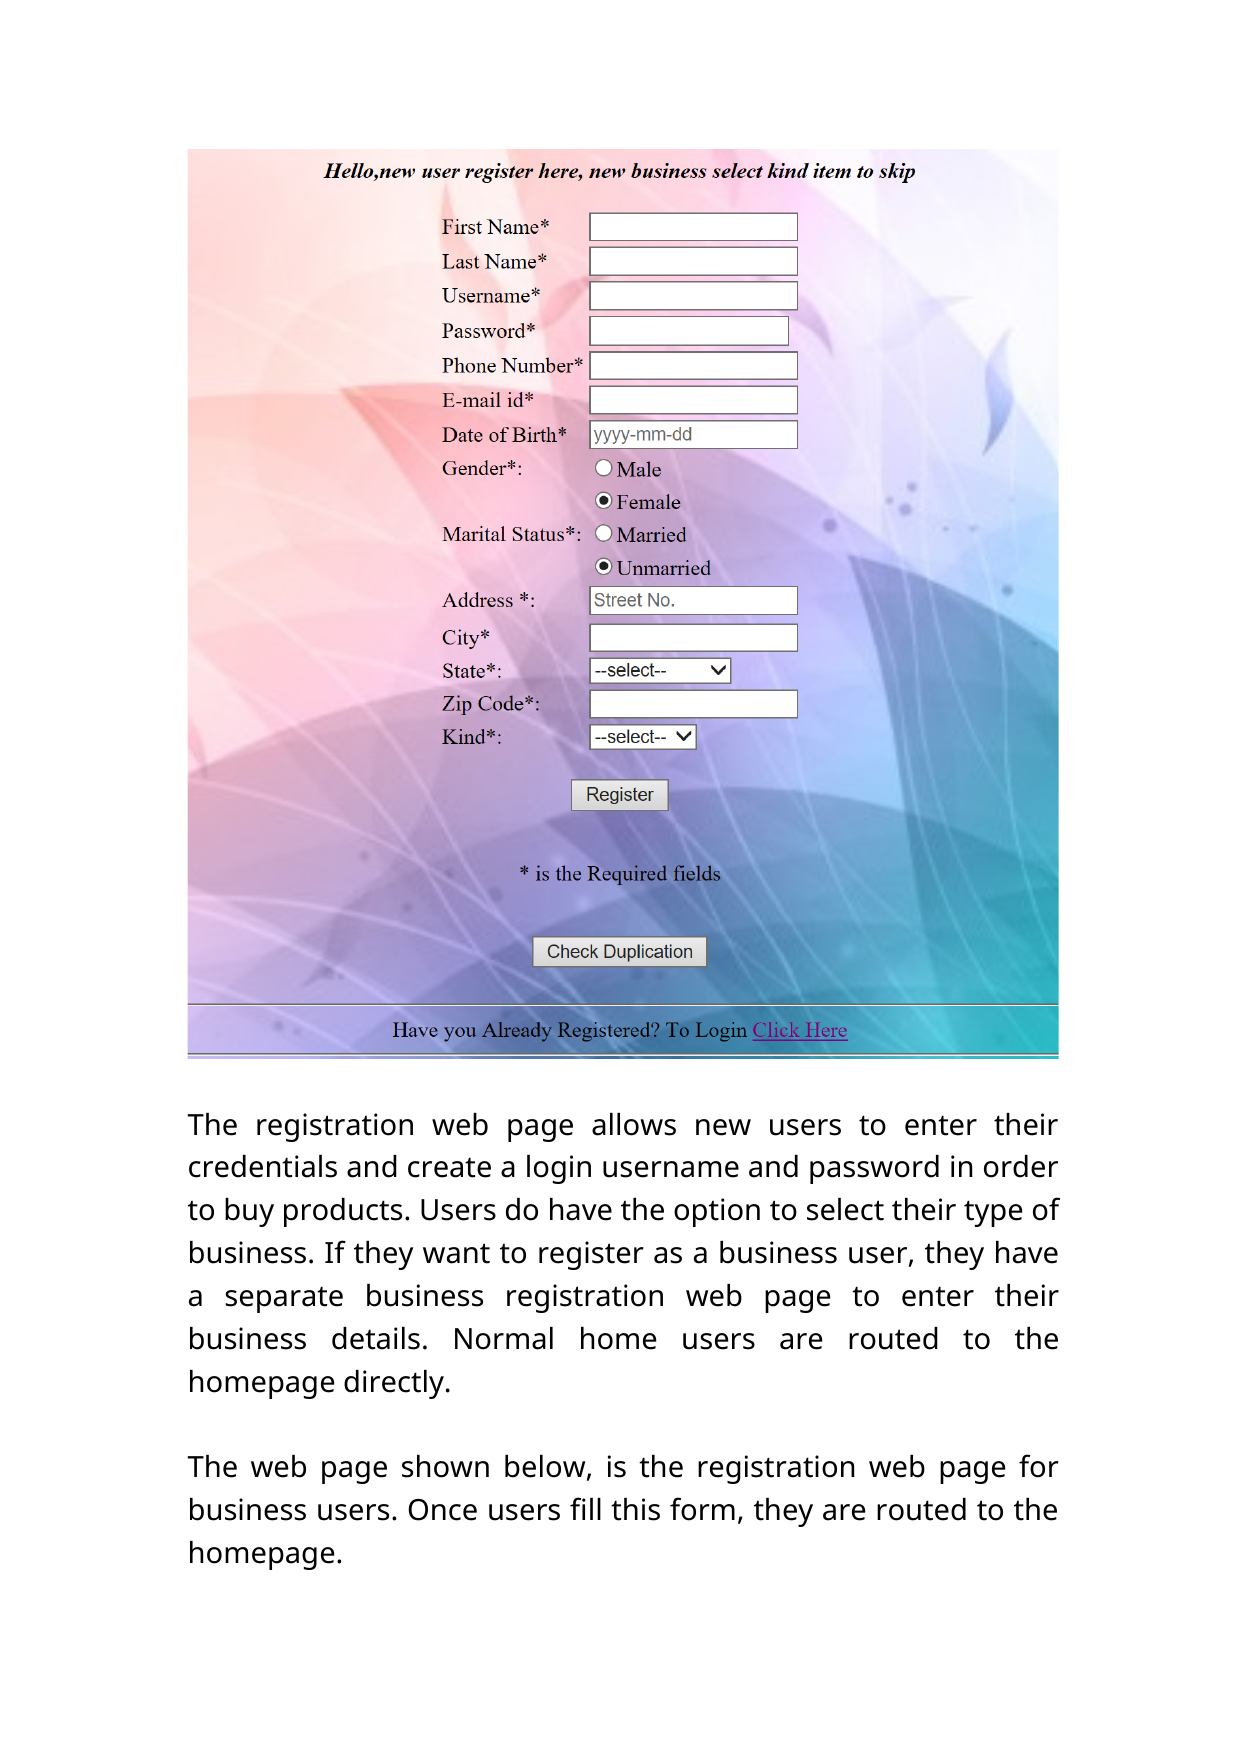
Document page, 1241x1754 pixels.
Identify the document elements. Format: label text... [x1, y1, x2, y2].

text The web page shown below, is the registration web page for business users. Once users fill this form, they are routed to the homepage. [187, 1446, 1060, 1572]
picture [187, 149, 1059, 1059]
text The registration web page allows new users to enter their credentials and create a login username and password in order to buy products. Users do have the option to select their type of business. If they want to register as a business user, they have a separate business registration web page to enter their business details. Normal home users are routed to the homepage directly. [187, 1104, 1060, 1401]
